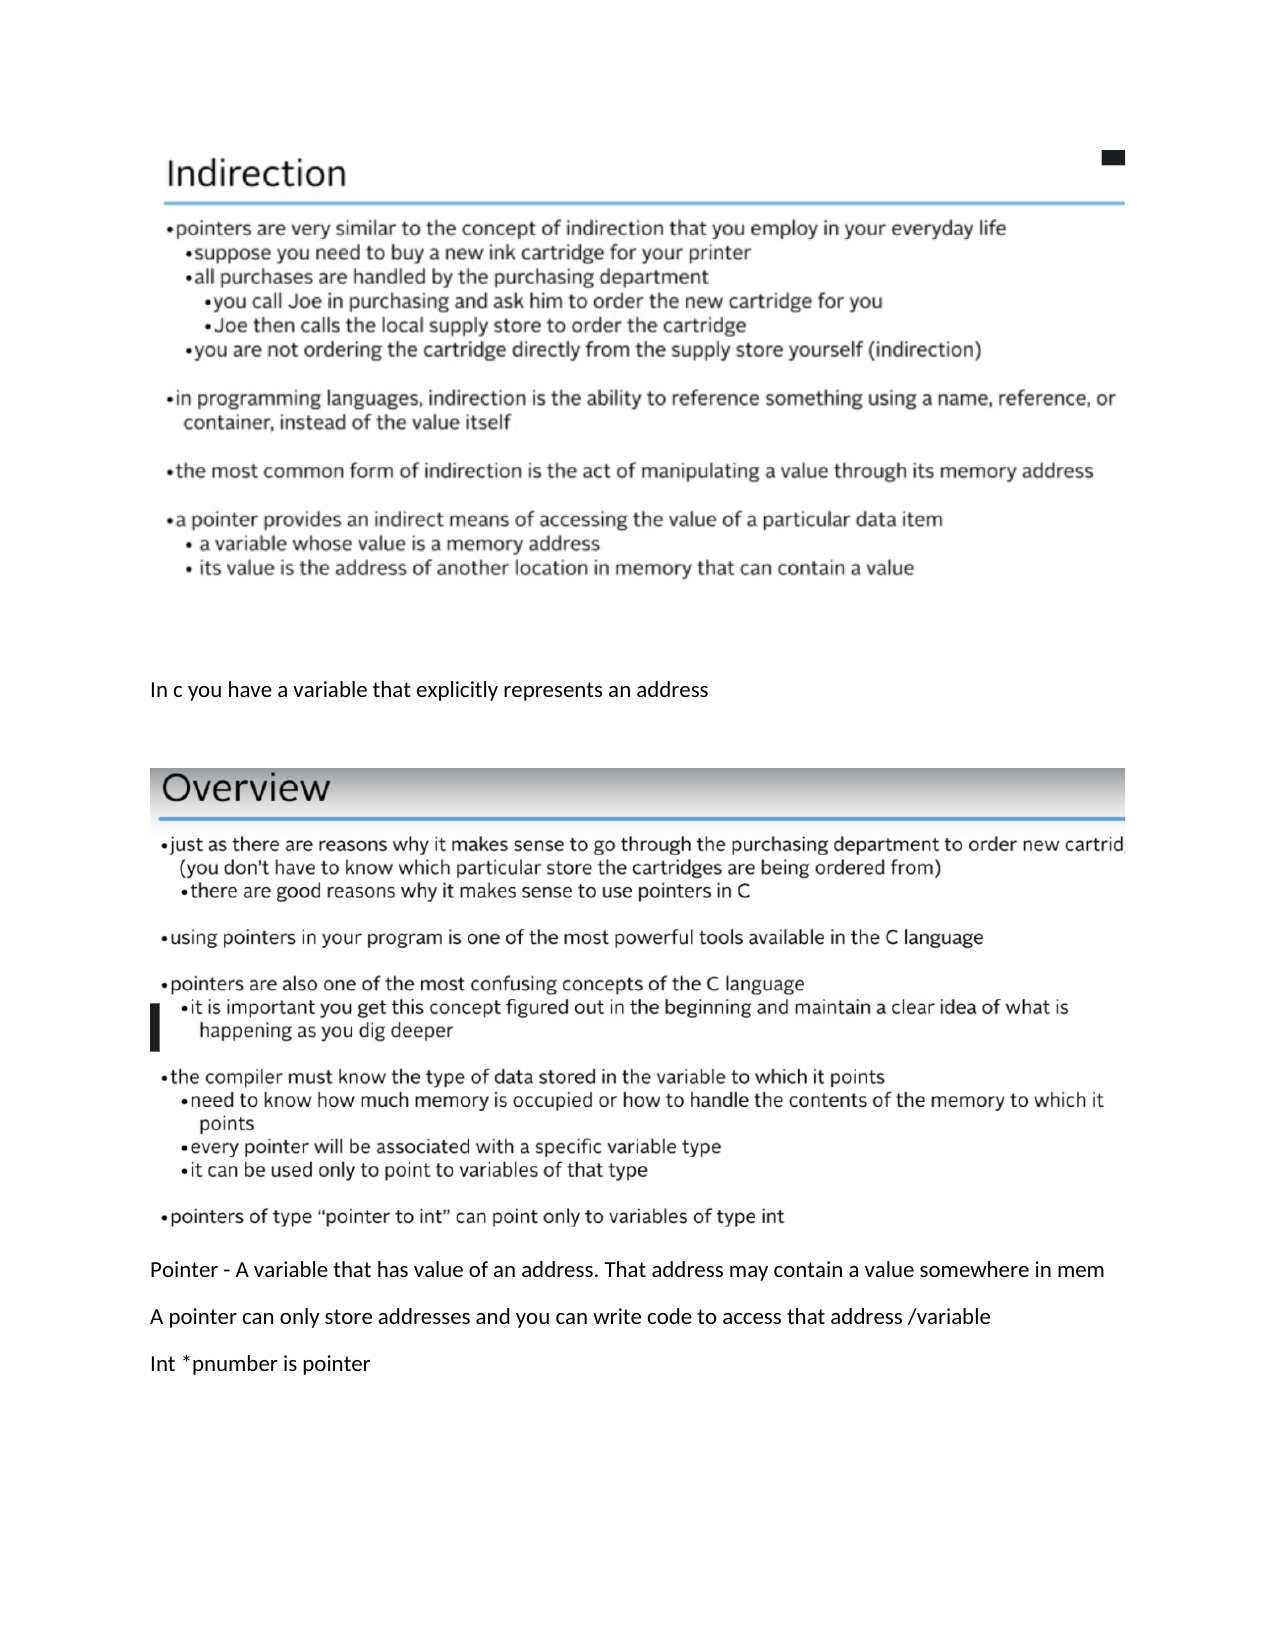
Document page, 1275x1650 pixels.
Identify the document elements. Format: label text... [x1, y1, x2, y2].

text A pointer can only store addresses and you can write code to access that address /variable [150, 1302, 1125, 1330]
text In c you have a variable that explicitly represents an address [150, 675, 1125, 703]
text Pointer - A variable that has value of an address. That address may contain a value somewhere in mem [150, 1255, 1125, 1283]
picture [150, 150, 1125, 610]
text Int *pnumber is pointer [150, 1349, 1125, 1377]
picture [150, 768, 1125, 1237]
